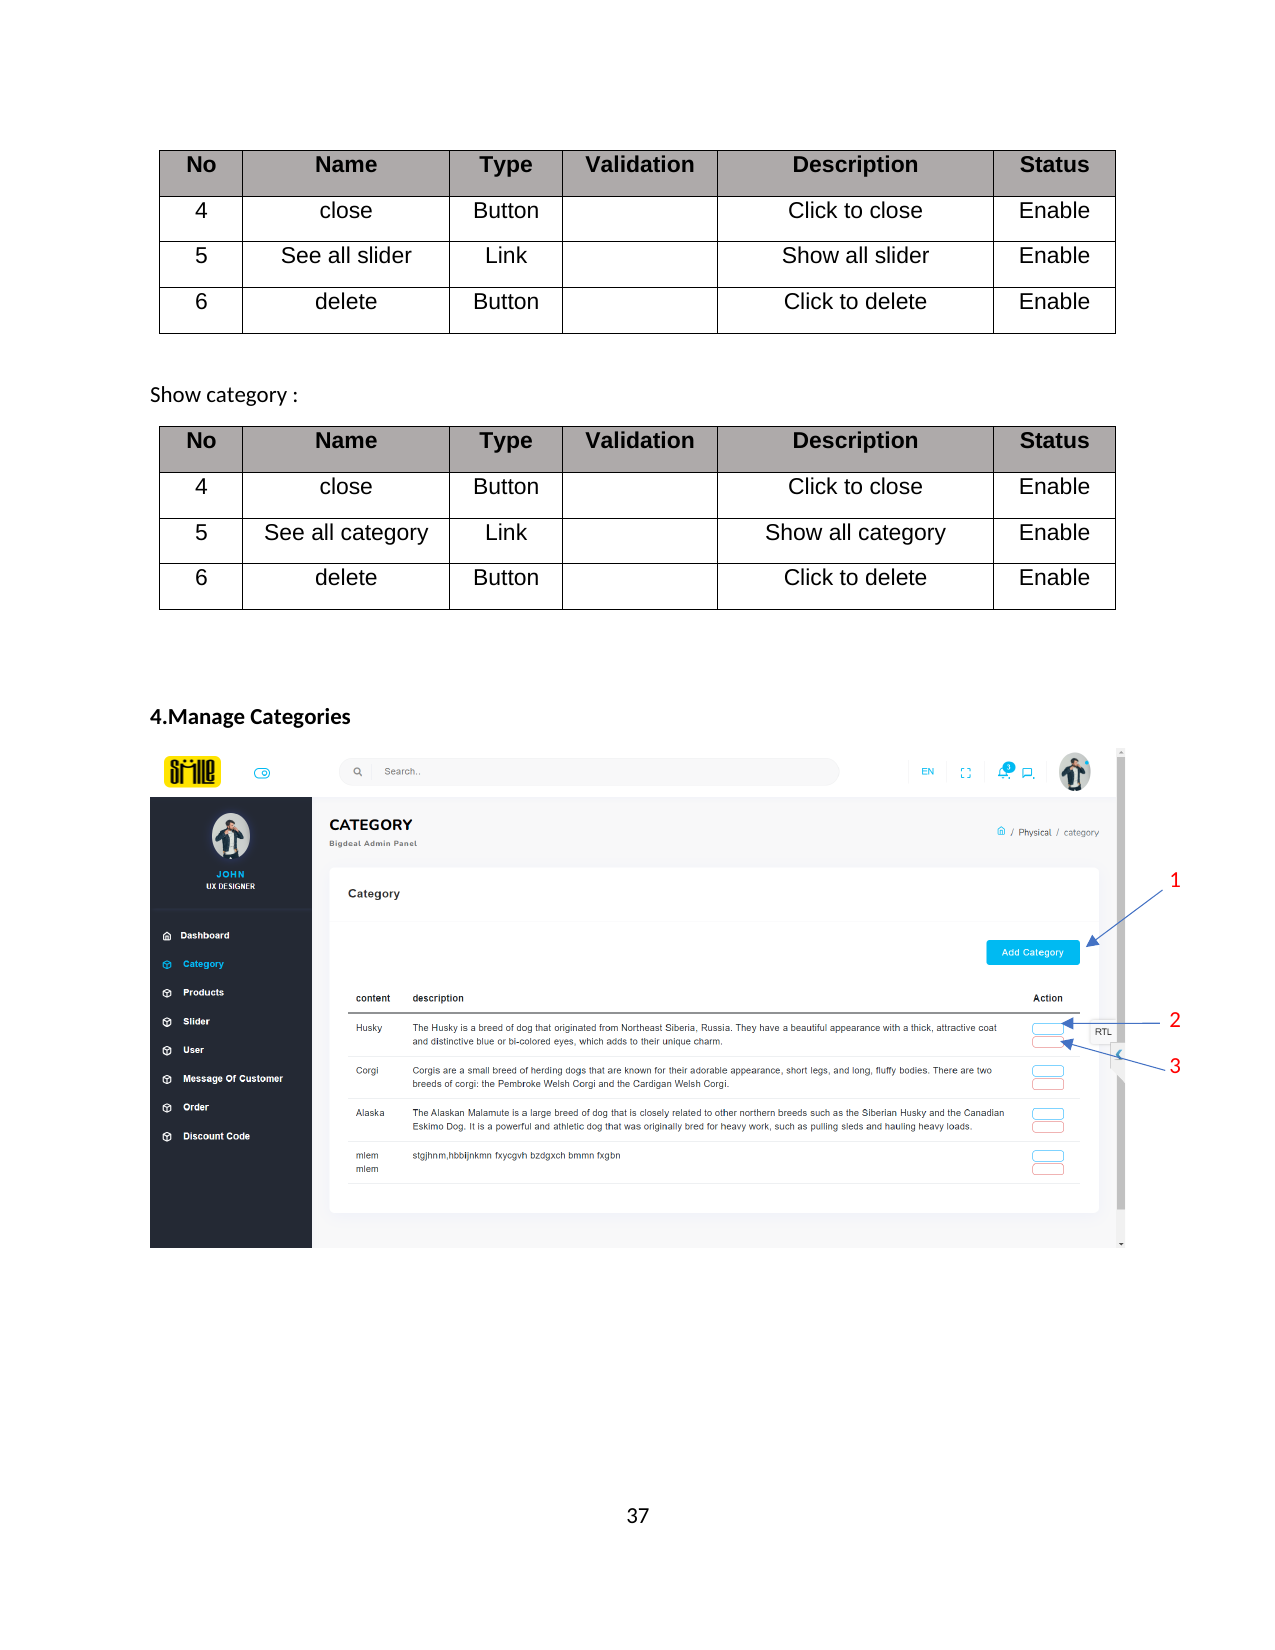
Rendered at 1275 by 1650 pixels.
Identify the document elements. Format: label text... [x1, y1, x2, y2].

table_cell [563, 242, 717, 287]
table_cell 6 [160, 288, 242, 332]
table_cell [563, 519, 717, 563]
table_cell [563, 564, 717, 609]
table_cell Button [450, 564, 562, 609]
table_cell close [243, 197, 449, 241]
table_cell Click to delete [718, 564, 993, 609]
text 4.Manage Categories [150, 702, 1125, 731]
table_header Name [243, 427, 449, 472]
table_cell Link [450, 519, 562, 563]
table_header Status [994, 427, 1115, 472]
table_cell [563, 473, 717, 517]
table_cell 4 [160, 197, 242, 241]
table_cell Button [450, 197, 562, 241]
table_cell [563, 288, 717, 332]
table_cell Link [450, 242, 562, 287]
text Show category : [150, 380, 1125, 408]
table_cell Show all category [718, 519, 993, 563]
table_cell 4 [160, 473, 242, 517]
table_cell 5 [160, 242, 242, 287]
table_cell See all category [243, 519, 449, 563]
table_cell delete [243, 564, 449, 609]
table_cell 6 [160, 564, 242, 609]
table_cell Enable [994, 288, 1115, 332]
table_cell Click to close [718, 473, 993, 517]
table_cell close [243, 473, 449, 517]
table_header Status [994, 151, 1115, 196]
table_header Validation [563, 427, 717, 472]
table_cell Enable [994, 519, 1115, 563]
table_header Type [450, 427, 562, 472]
table_cell Click to close [718, 197, 993, 241]
table_header Description [718, 151, 993, 196]
table_cell See all slider [243, 242, 449, 287]
picture [150, 748, 1125, 1248]
table_cell Enable [994, 473, 1115, 517]
table_cell Enable [994, 564, 1115, 609]
table_cell Enable [994, 197, 1115, 241]
table_cell Show all slider [718, 242, 993, 287]
table_cell Button [450, 473, 562, 517]
table_header Name [243, 151, 449, 196]
table_cell Enable [994, 242, 1115, 287]
table_header Validation [563, 151, 717, 196]
table_header No [160, 151, 242, 196]
table_header Description [718, 427, 993, 472]
table_header No [160, 427, 242, 472]
table_header Type [450, 151, 562, 196]
table_cell [563, 197, 717, 241]
table_cell 5 [160, 519, 242, 563]
table_cell Button [450, 288, 562, 332]
table_cell Click to delete [718, 288, 993, 332]
table_cell delete [243, 288, 449, 332]
